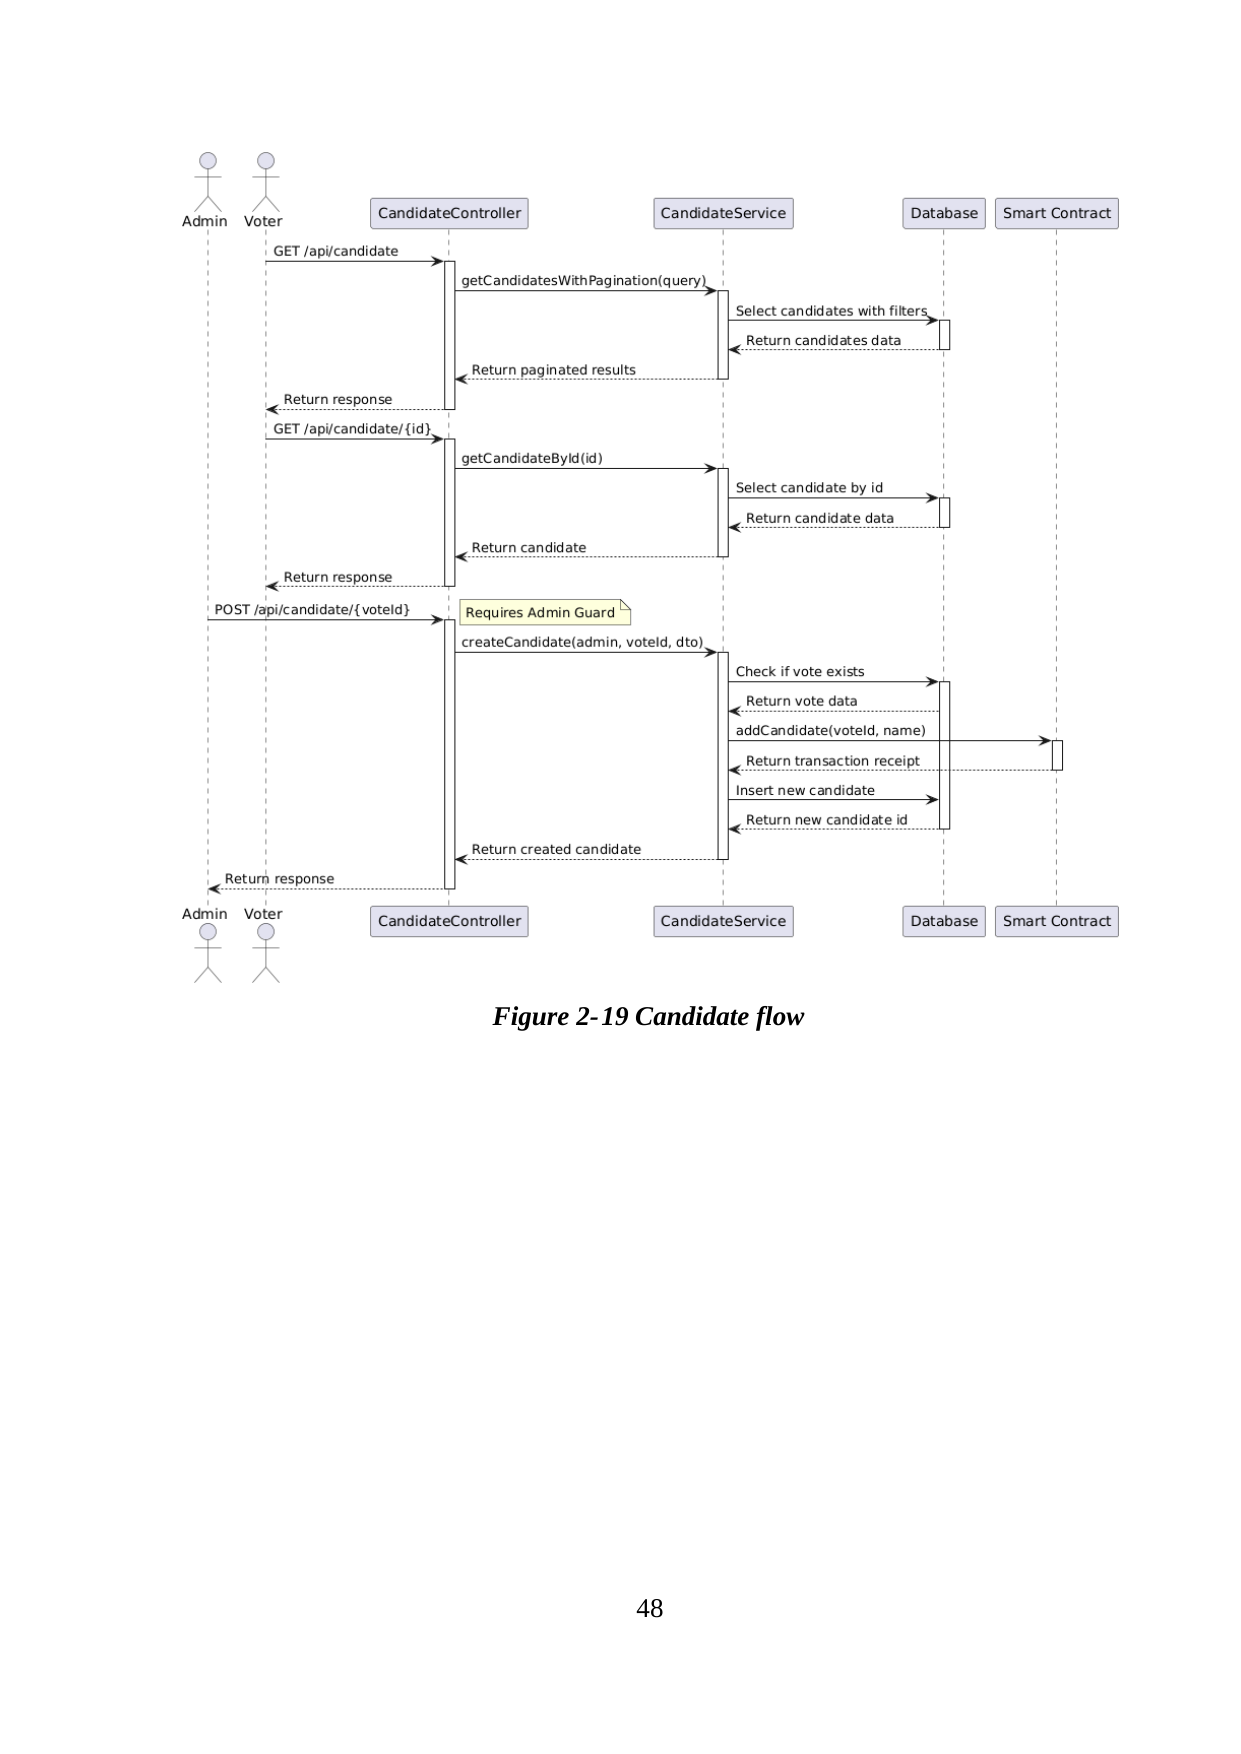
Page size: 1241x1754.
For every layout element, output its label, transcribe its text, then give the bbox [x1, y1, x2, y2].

picture [177, 147, 1123, 988]
